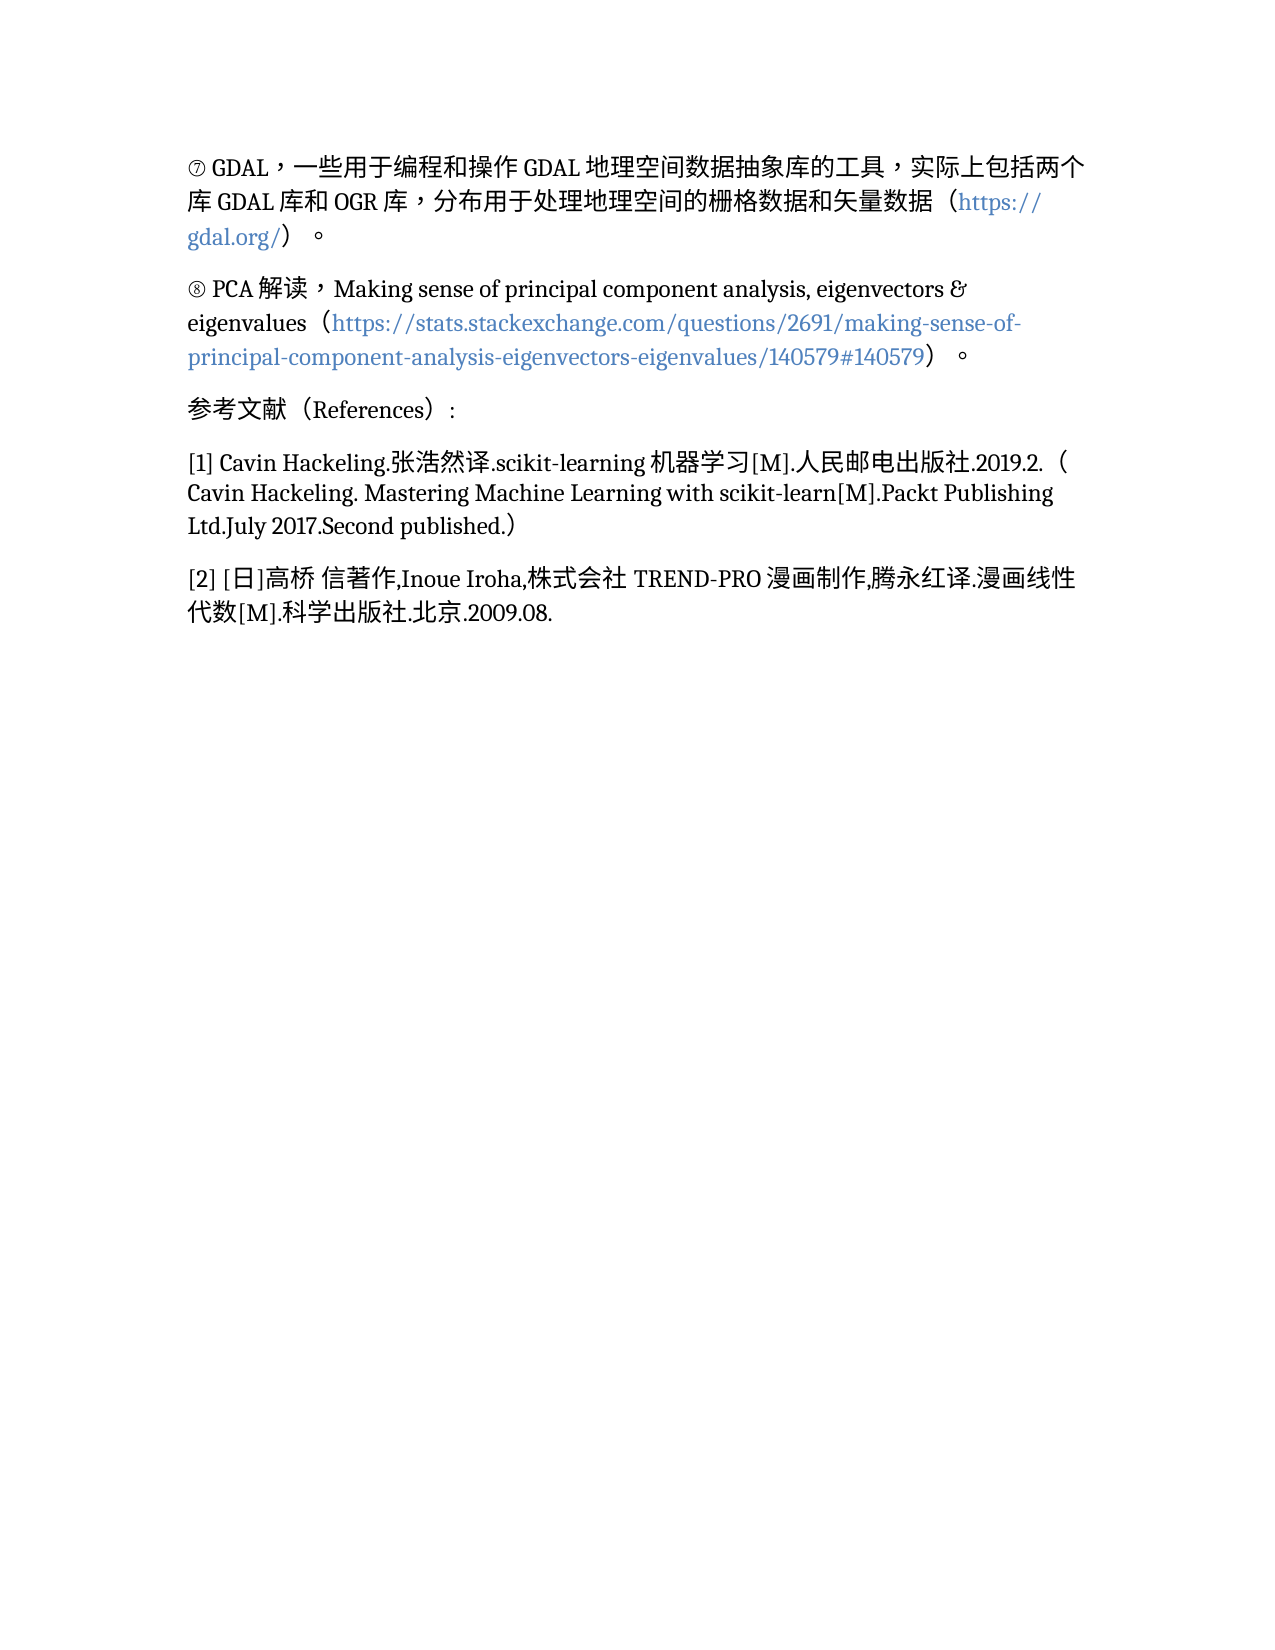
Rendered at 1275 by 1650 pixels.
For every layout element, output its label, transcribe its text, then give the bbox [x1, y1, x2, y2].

text ⑧ PCA解读，Making sense of principal component analysis, eigenvectors & eigenvalues（https://stats.stackexchange.com/questions/2691/making-sense-of-principal-component-analysis-eigenvectors-eigenvalues/140579#140579）。 [187, 271, 1087, 373]
text [2] [日]高桥 信著作,Inoue Iroha,株式会社 TREND-PRO漫画制作,腾永红译.漫画线性代数[M].科学出版社.北京.2009.08. [187, 560, 1087, 628]
text 参考文献（References）: [187, 392, 1087, 426]
text [1] Cavin Hackeling.张浩然译.scikit-learning 机器学习[M].人民邮电出版社.2019.2.（ Cavin Hackeling. Mastering Machine Learning with scikit-learn[M].Packt Publishing Ltd.July 2017.Second published.） [187, 445, 1087, 542]
text ⑦ GDAL，一些用于编程和操作GDAL地理空间数据抽象库的工具，实际上包括两个库GDAL库和OGR库，分布用于处理地理空间的栅格数据和矢量数据（https://gdal.org/）。 [187, 150, 1087, 252]
